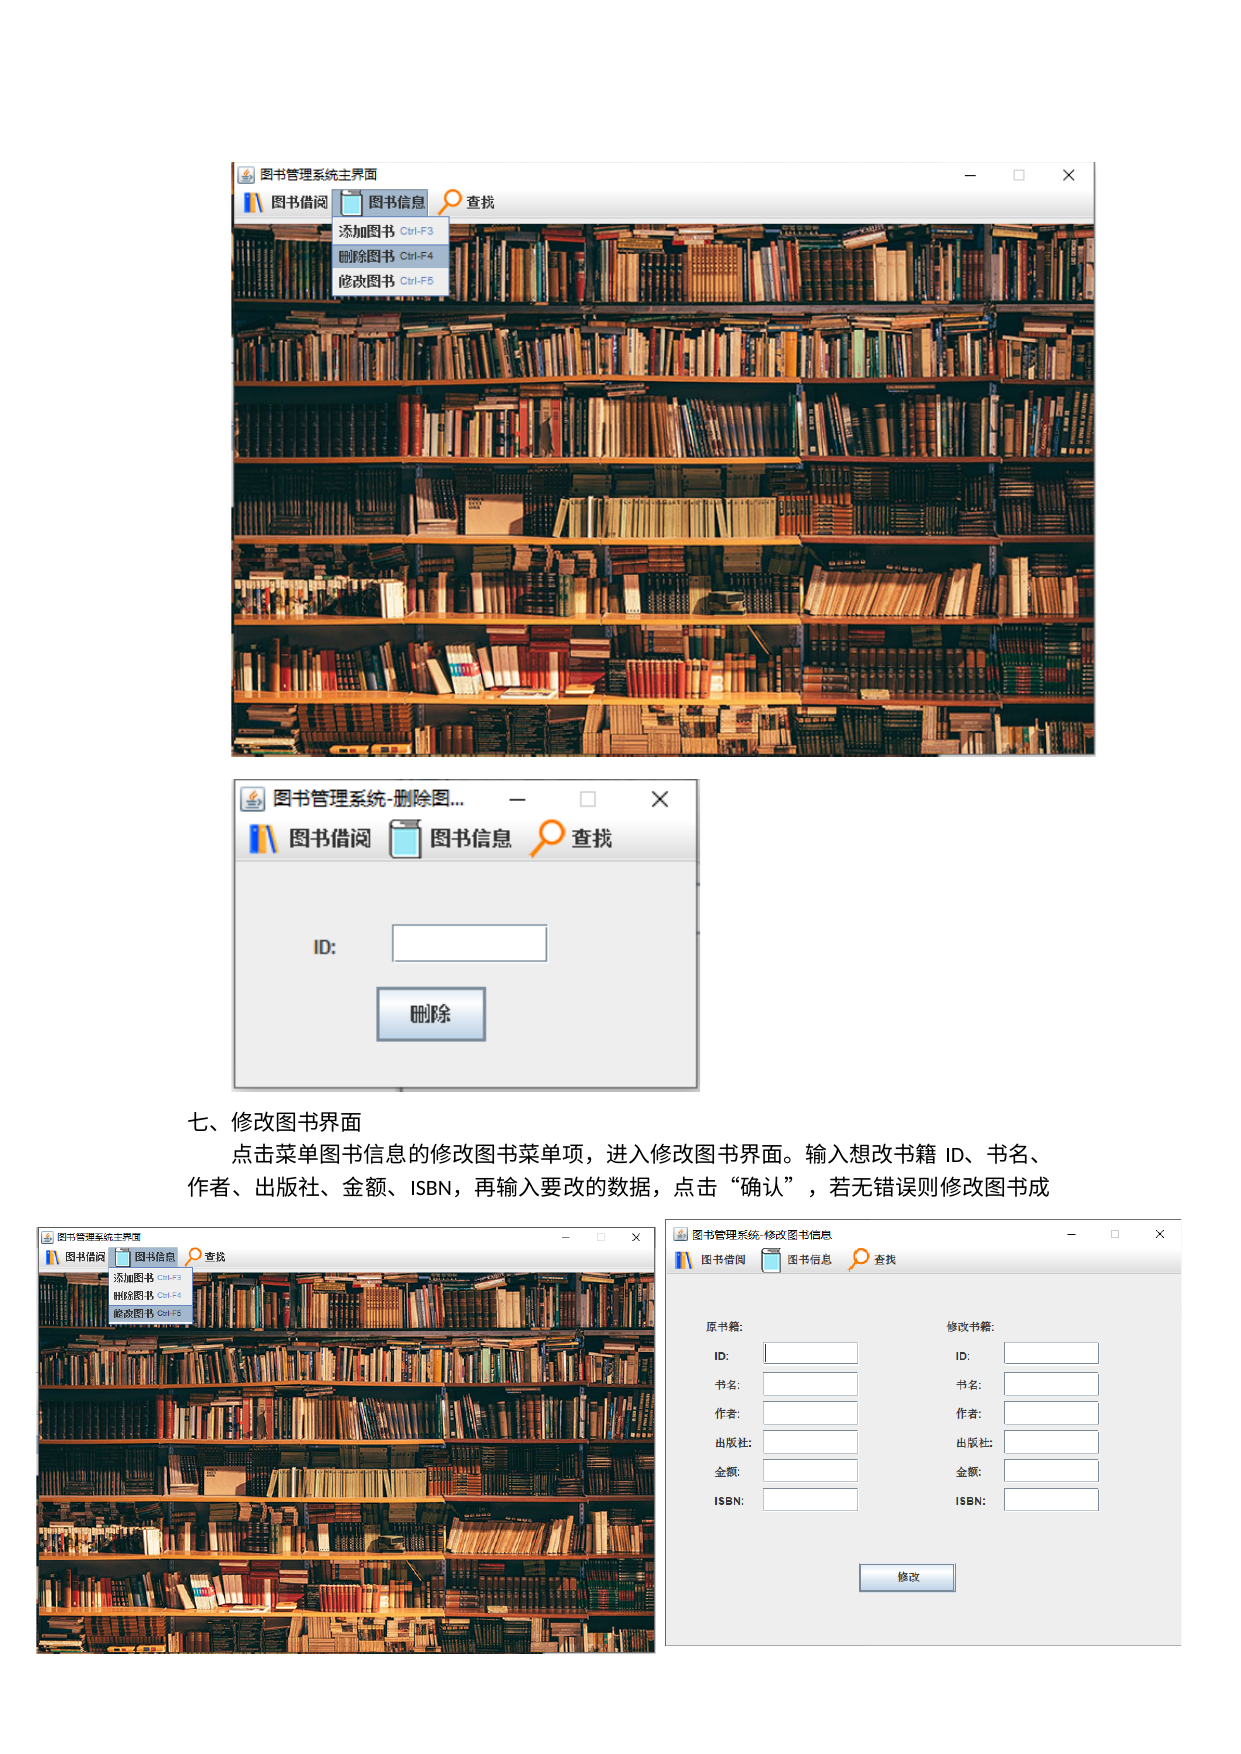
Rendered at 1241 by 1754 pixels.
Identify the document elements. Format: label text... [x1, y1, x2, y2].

picture [231, 779, 700, 1092]
text 点击菜单图书信息的修改图书菜单项，进入修改图书界面。输入想改书籍ID、书名、作者、出版社、金额、ISBN，再输入要改的数据，点击“确认”，若无错误则修改图书成功。 [187, 1137, 1053, 1202]
list 修改图书界面 [187, 1104, 1053, 1137]
picture [231, 162, 1097, 757]
picture [36, 1227, 656, 1654]
picture [665, 1219, 1182, 1646]
